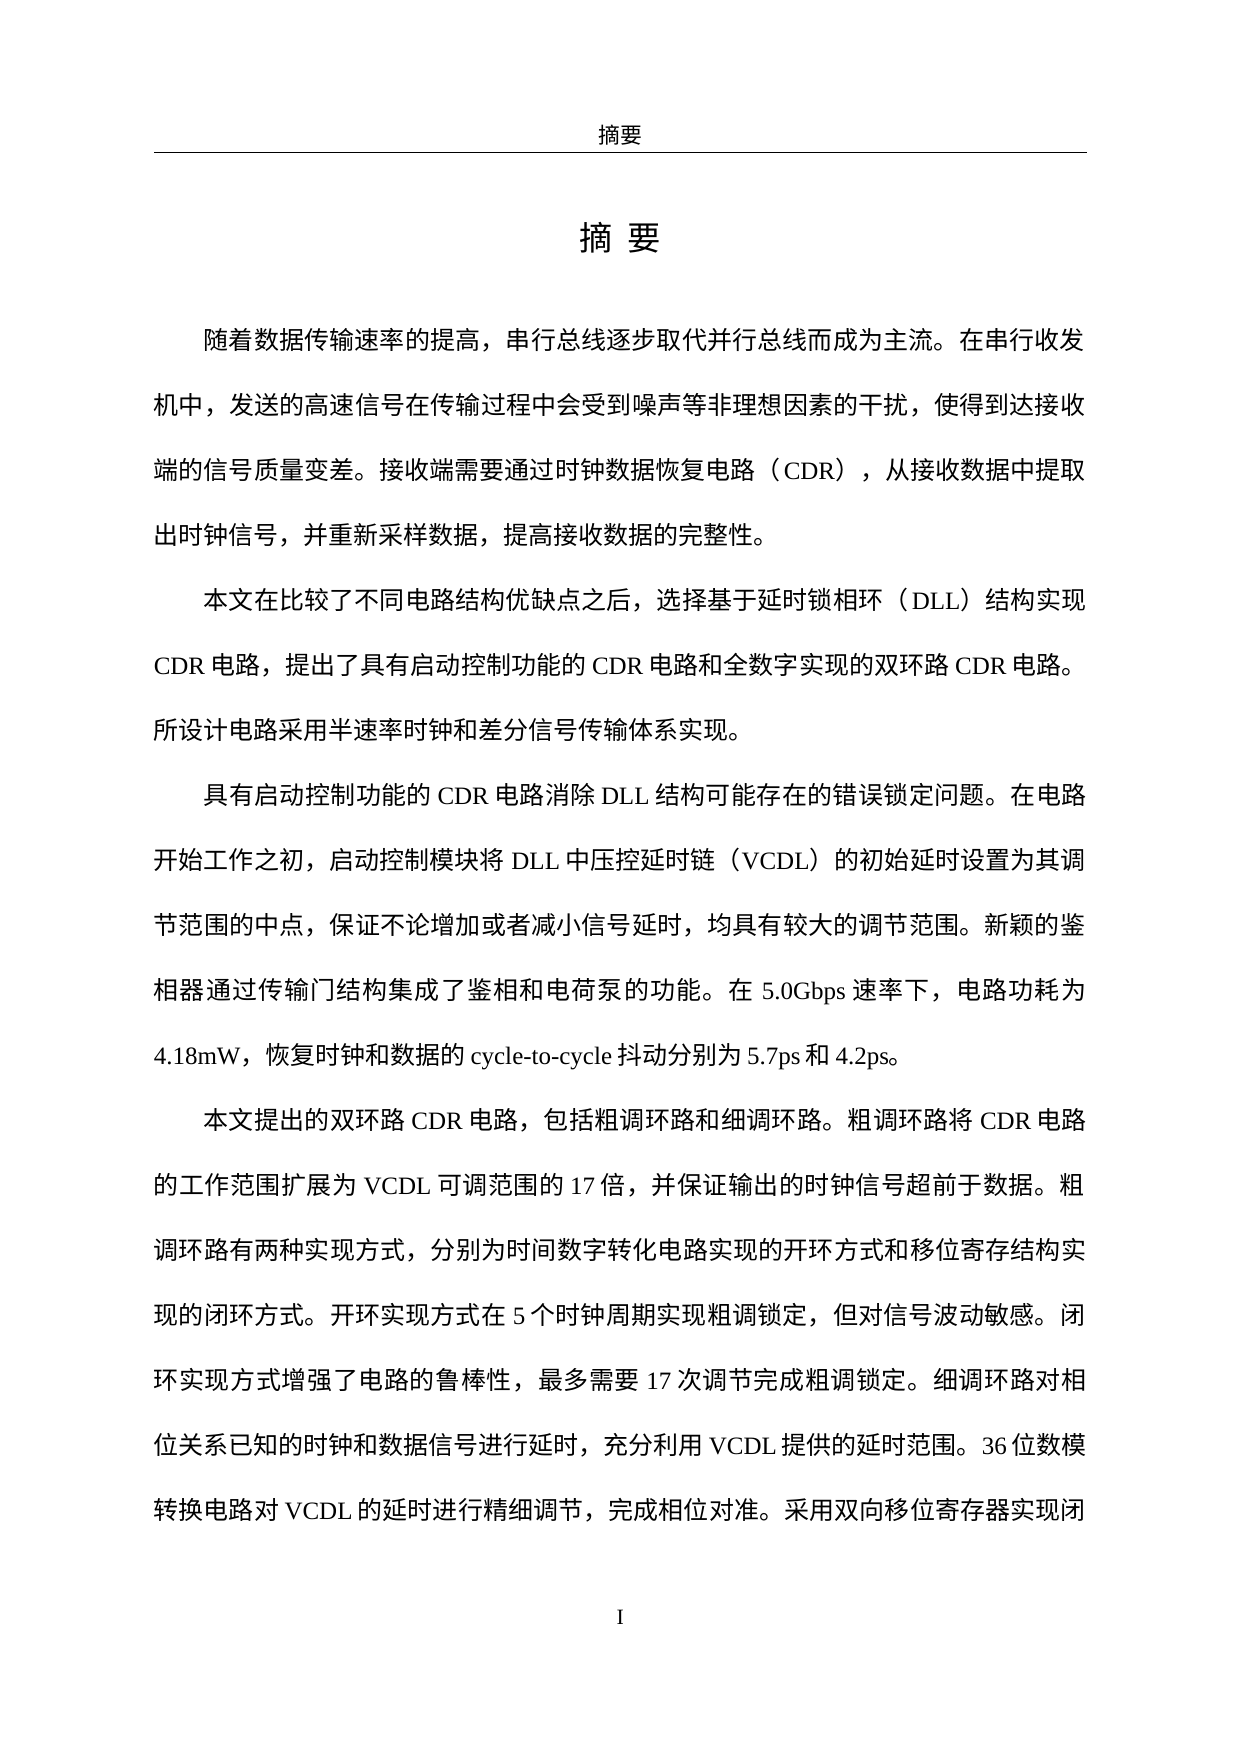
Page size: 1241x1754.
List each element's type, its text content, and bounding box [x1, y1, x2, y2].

text 随着数据传输速率的提高，串行总线逐步取代并行总线而成为主流。在串行收发机中，发送的高速信号在传输过程中会受到噪声等非理想因素的干扰，使得到达接收端的信号质量变差。接收端需要通过时钟数据恢复电路（CDR），从接收数据中提取出时钟信号，并重新采样数据，提高接收数据的完整性。 [153, 306, 1087, 566]
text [153, 1086, 1087, 1541]
text 本文在比较了不同电路结构优缺点之后，选择基于延时锁相环（DLL）结构实现CDR电路，提出了具有启动控制功能的CDR电路和全数字实现的双环路CDR电路。所设计电路采用半速率时钟和差分信号传输体系实现。 [153, 566, 1087, 761]
text 具有启动控制功能的CDR电路消除DLL结构可能存在的错误锁定问题。在电路开始工作之初，启动控制模块将DLL中压控延时链（VCDL）的初始延时设置为其调节范围的中点，保证不论增加或者减小信号延时，均具有较大的调节范围。新颖的鉴相器通过传输门结构集成了鉴相和电荷泵的功能。在5.0Gbps速率下，电路功耗为4.18mW，恢复时钟和数据的cycle-to-cycle抖动分别为5.7ps和4.2ps。 [153, 761, 1087, 1086]
text 摘 要 [153, 203, 1087, 268]
